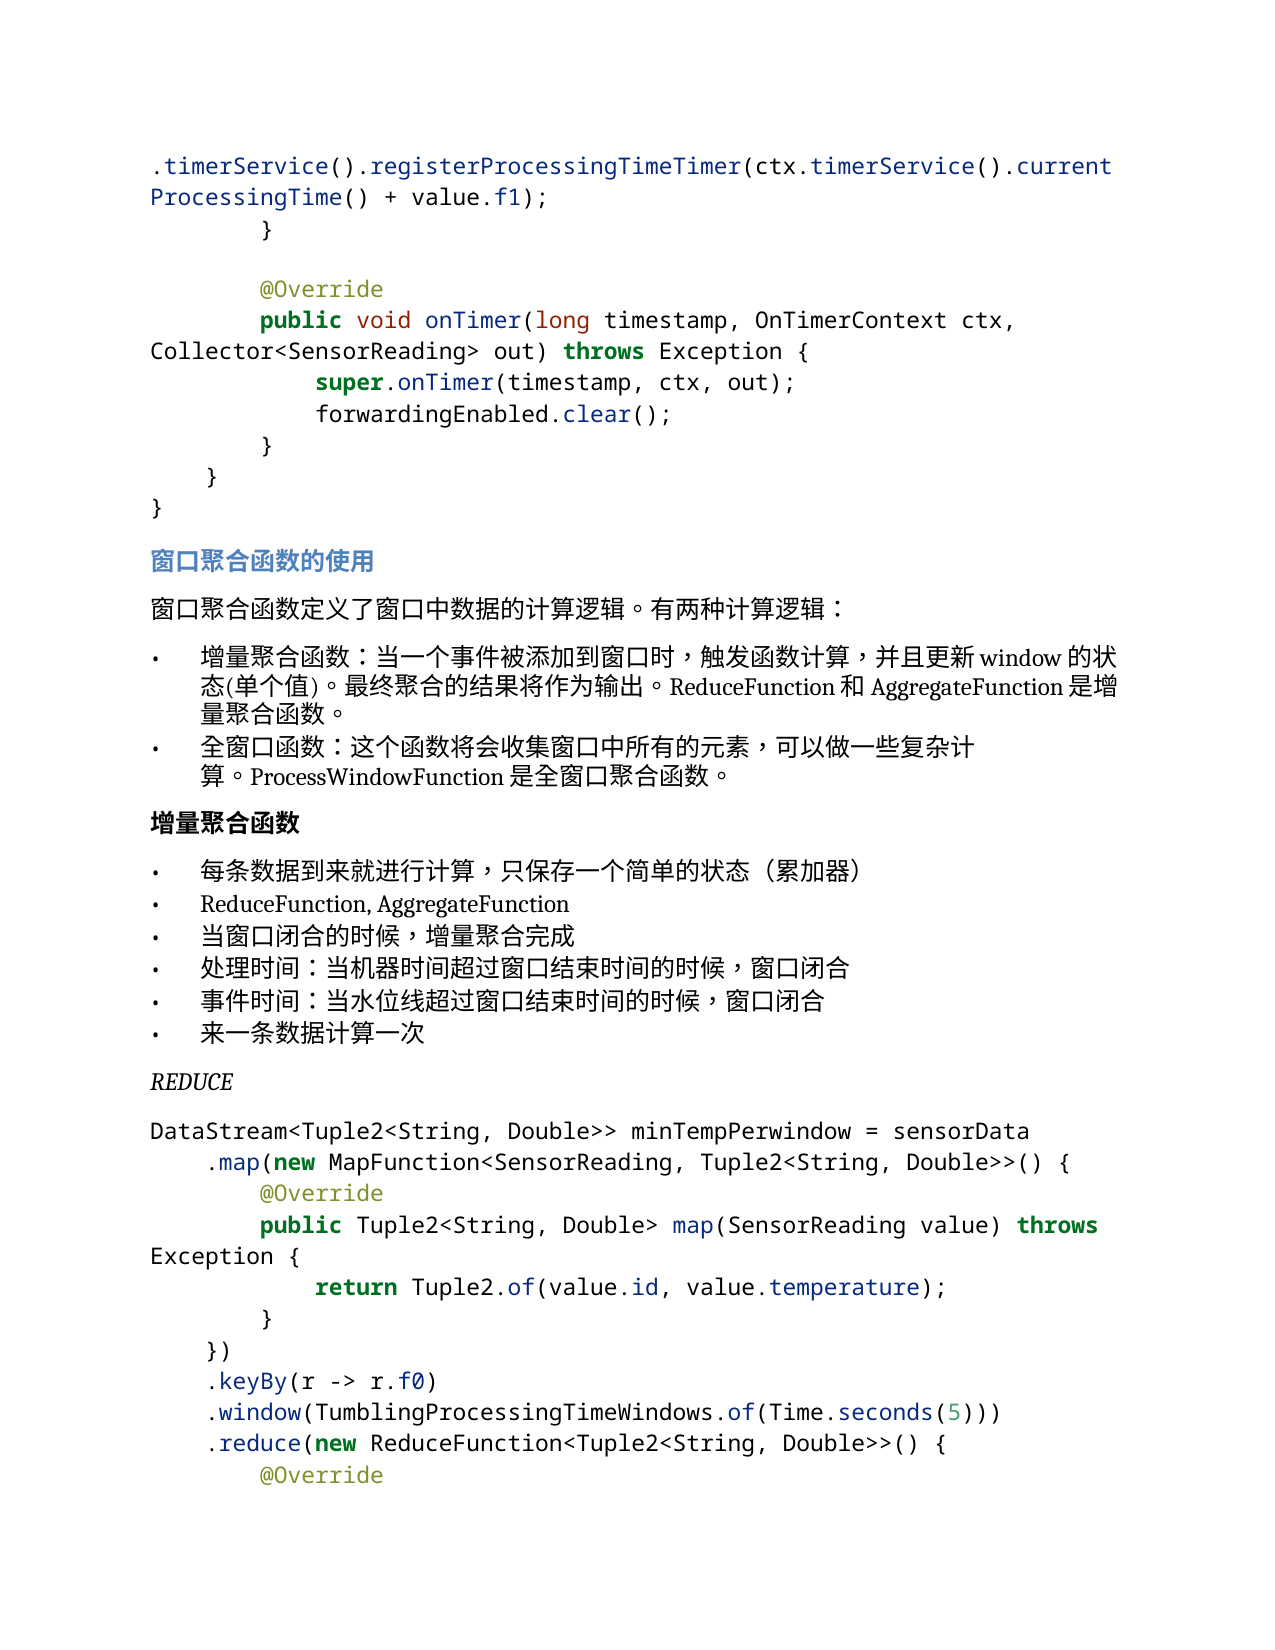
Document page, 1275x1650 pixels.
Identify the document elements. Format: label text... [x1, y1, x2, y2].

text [150, 1115, 1125, 1490]
text 增量聚合函数 [150, 810, 1125, 839]
subtitle 窗口聚合函数的使用 [150, 543, 1125, 577]
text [150, 150, 1125, 522]
list ReduceFunction, AggregateFunction [150, 890, 1125, 919]
list 事件时间：当水位线超过窗口结束时间的时候，窗口闭合 [150, 987, 1125, 1016]
list 当窗口闭合的时候，增量聚合完成 [150, 922, 1125, 951]
text 窗口聚合函数定义了窗口中数据的计算逻辑。有两种计算逻辑： [150, 596, 1125, 625]
list 来一条数据计算一次 [150, 1020, 1125, 1049]
list 全窗口函数：这个函数将会收集窗口中所有的元素，可以做一些复杂计算。ProcessWindowFunction是全窗口聚合函数。 [150, 734, 1125, 791]
list 增量聚合函数：当一个事件被添加到窗口时，触发函数计算，并且更新window的状态(单个值)。最终聚合的结果将作为输出。ReduceFunction和AggregateFunction是增量聚合函数。 [150, 644, 1125, 730]
text REDUCE [150, 1067, 1125, 1096]
list 处理时间：当机器时间超过窗口结束时间的时候，窗口闭合 [150, 955, 1125, 984]
list 每条数据到来就进行计算，只保存一个简单的状态（累加器） [150, 857, 1125, 886]
